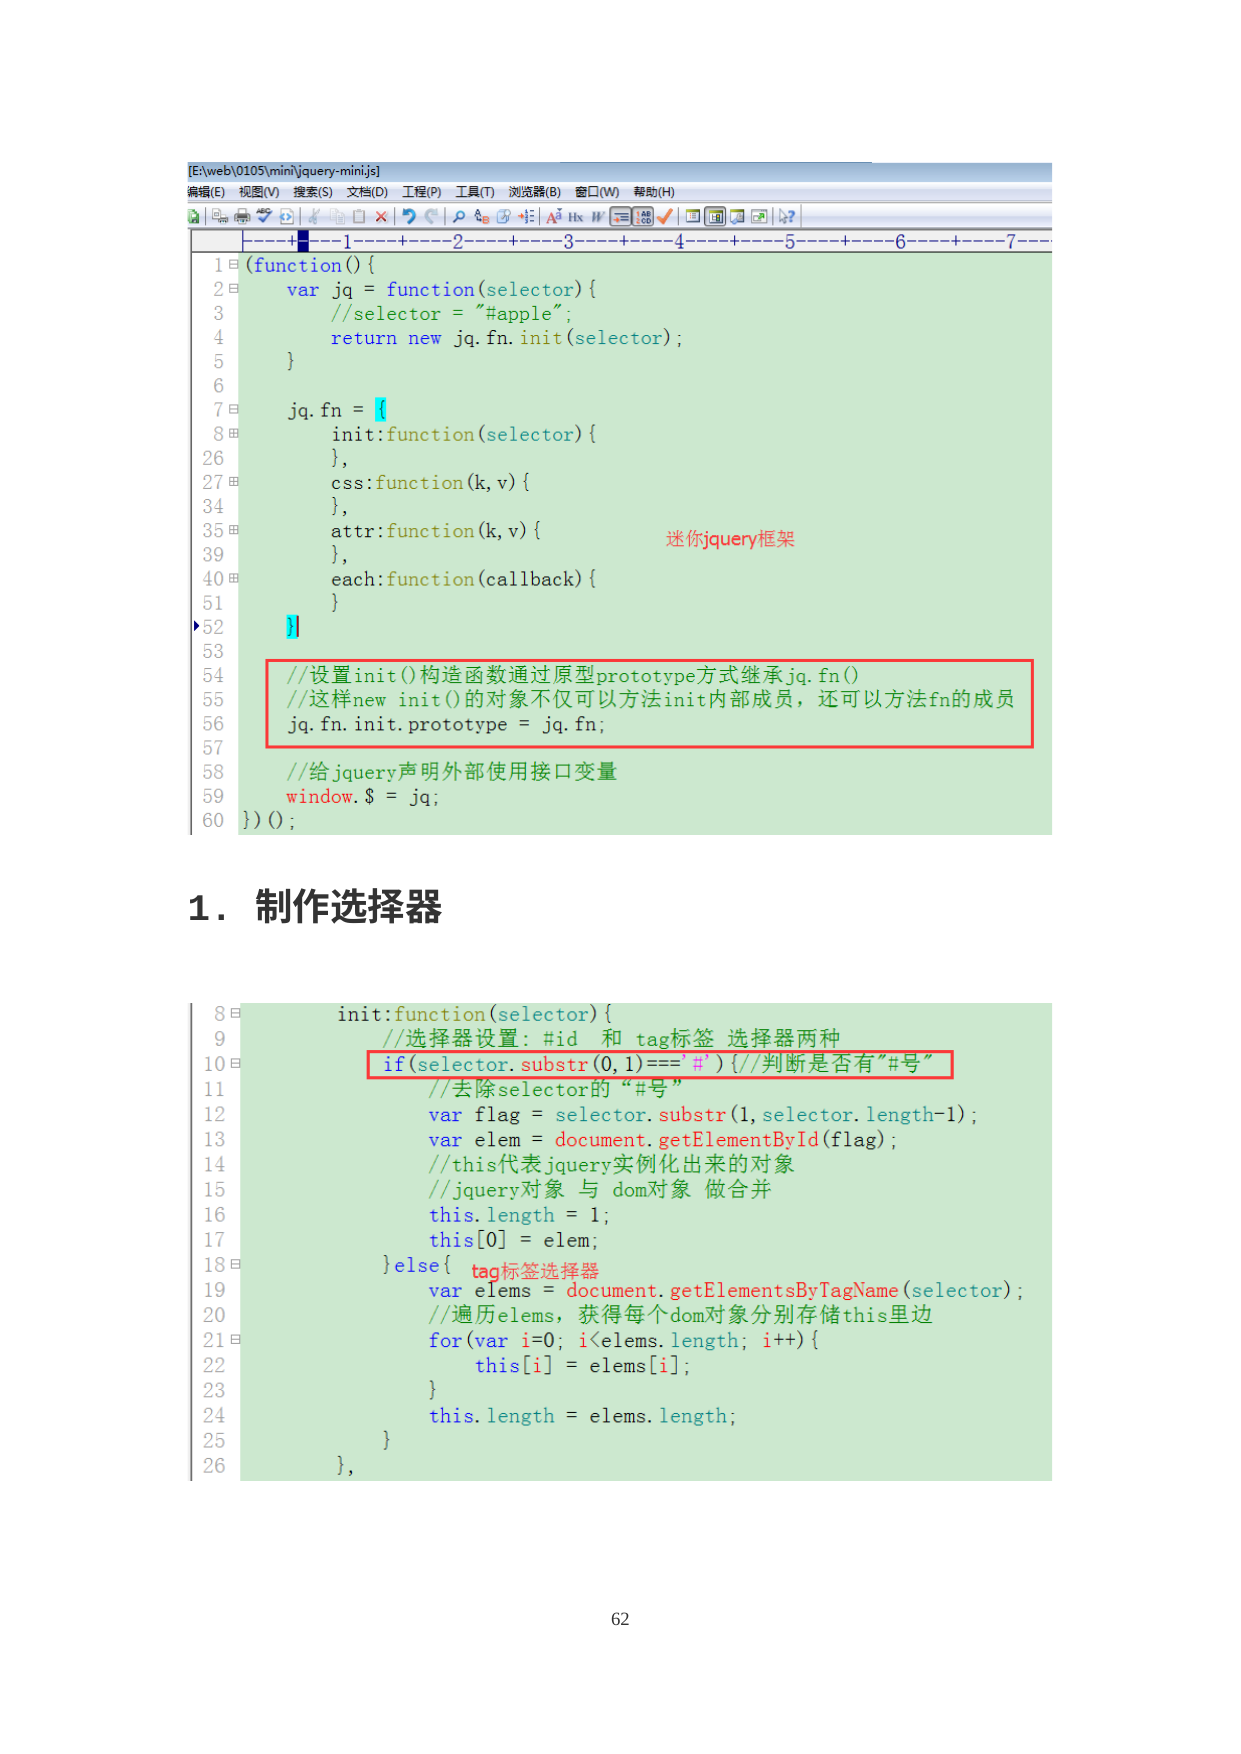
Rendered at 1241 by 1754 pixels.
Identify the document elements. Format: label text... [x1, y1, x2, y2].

picture [187, 1003, 1053, 1481]
picture [187, 162, 1053, 835]
subtitle 制作选择器 [187, 872, 1053, 937]
